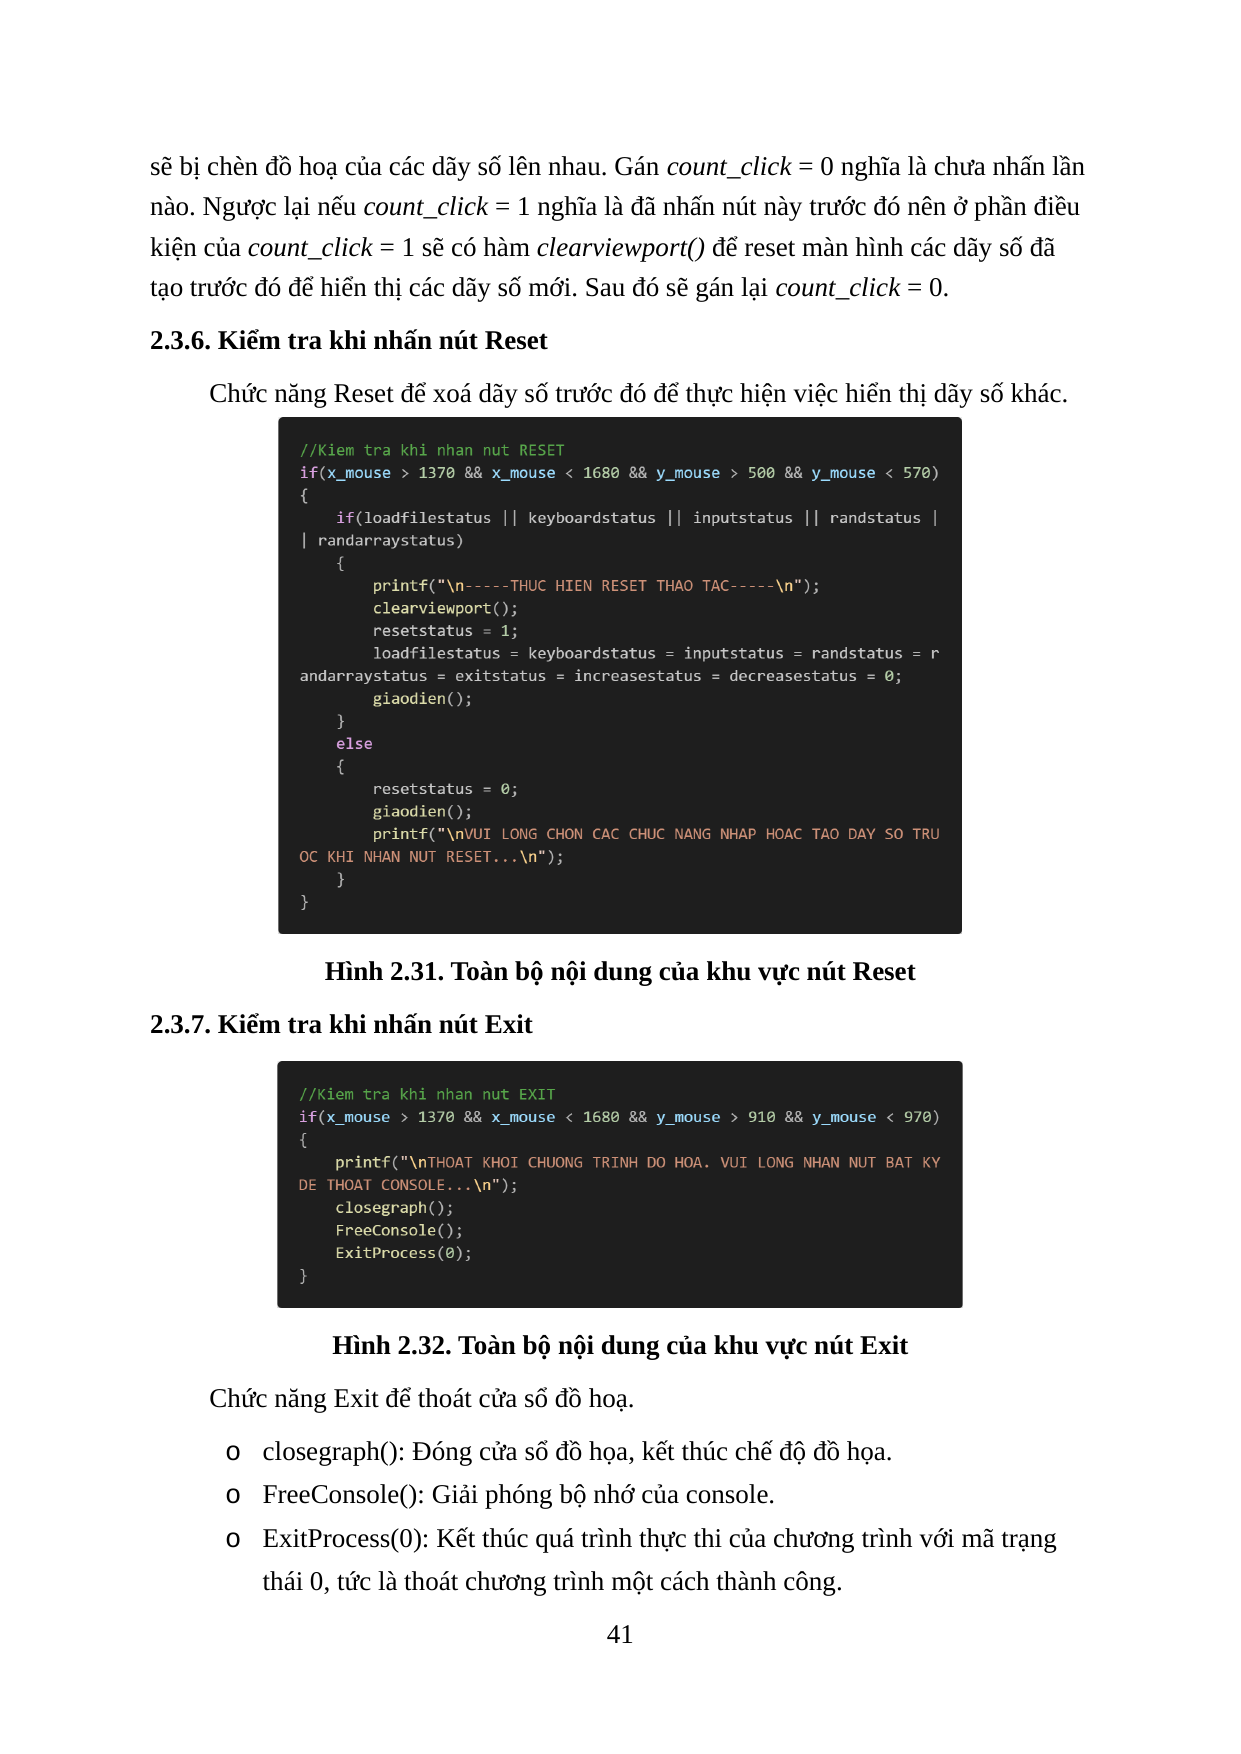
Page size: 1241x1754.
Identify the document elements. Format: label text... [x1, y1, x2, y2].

text Hình 2.32. Toàn bộ nội dung của khu vực nút Exit [150, 1329, 1090, 1361]
list ExitProcess(0): Kết thúc quá trình thực thi của chương trình với mã trạng thái 0, tức là thoát chương trình một cách thành công. [225, 1522, 1090, 1596]
text Chức năng Exit để thoát cửa sổ đồ hoạ. [150, 1382, 1090, 1413]
list closegraph(): Đóng cửa sổ đồ họa, kết thúc chế độ đồ họa. [225, 1435, 1090, 1469]
subtitle 2.3.6. Kiểm tra khi nhấn nút Reset [150, 324, 1090, 355]
picture [278, 417, 962, 934]
picture [277, 1061, 963, 1308]
list FreeConsole(): Giải phóng bộ nhớ của console. [225, 1479, 1090, 1512]
text Hình 2.31. Toàn bộ nội dung của khu vực nút Reset [150, 956, 1090, 987]
text Chức năng Reset để xoá dãy số trước đó để thực hiện việc hiển thị dãy số khác. [150, 377, 1090, 408]
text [150, 150, 1090, 302]
subtitle 2.3.7. Kiểm tra khi nhấn nút Exit [150, 1008, 1090, 1039]
